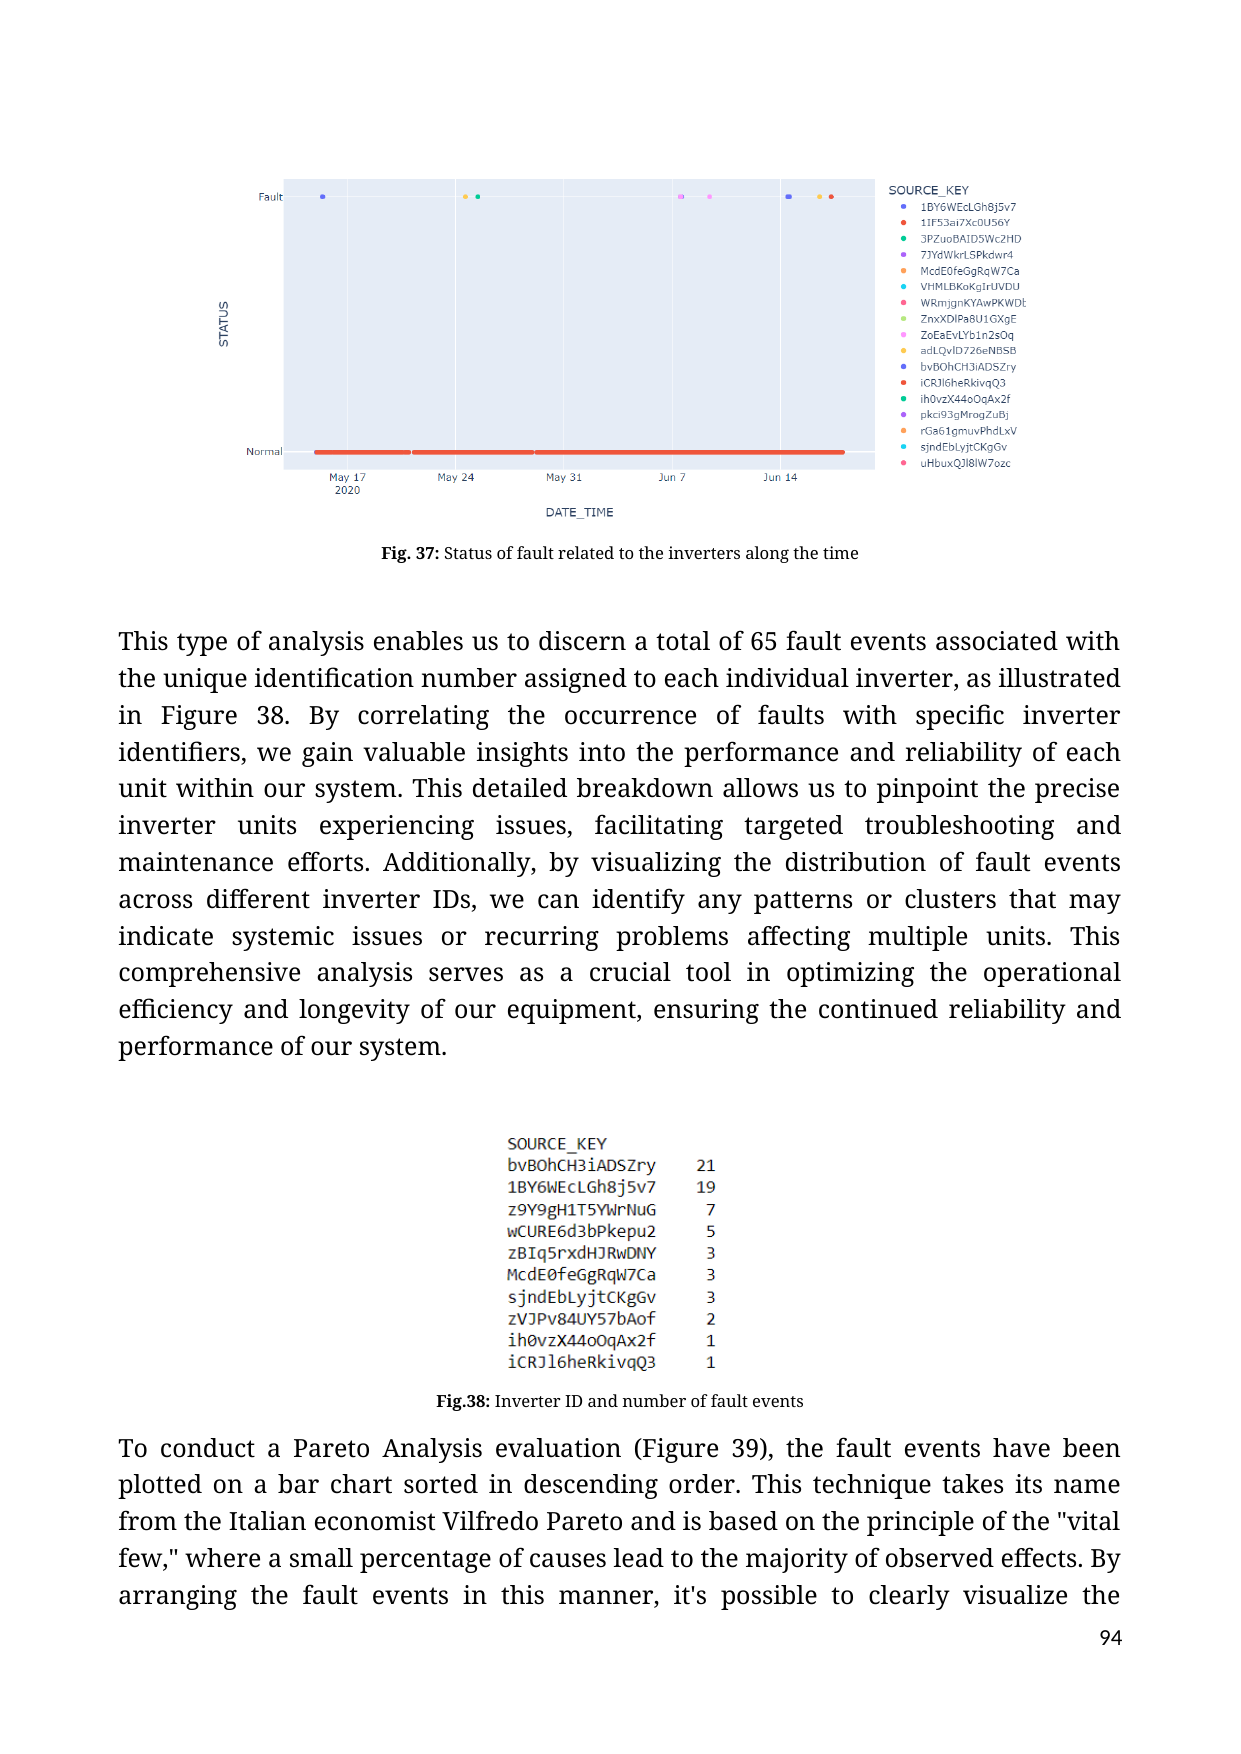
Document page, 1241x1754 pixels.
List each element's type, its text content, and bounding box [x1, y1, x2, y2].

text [118, 1430, 1122, 1611]
text Fig.38: Inverter ID and number of fault events [118, 1389, 1122, 1412]
picture [214, 147, 1026, 523]
text This type of analysis enables us to discern a total of 65 fault events associated with the unique identification number assigned to each individual inverter, as illustrated in Figure 38. By correlating the occurrence of faults with specific inverter identifiers, we gain valuable insights into the performance and reliability of each unit within our system. This detailed breakdown allows us to pinpoint the precise inverter units experiencing issues, facilitating targeted troubleshooting and maintenance efforts. Additionally, by visualizing the distribution of fault events across different inverter IDs, we can identify any patterns or clusters that may indicate systemic issues or recurring problems affecting multiple units. This comprehensive analysis serves as a crucial tool in optimizing the operational efficiency and longevity of our equipment, ensuring the continued reliability and performance of our system. [118, 624, 1122, 1062]
text Fig. 37: Status of fault related to the inverters along the time [118, 542, 1122, 564]
picture [497, 1135, 744, 1371]
